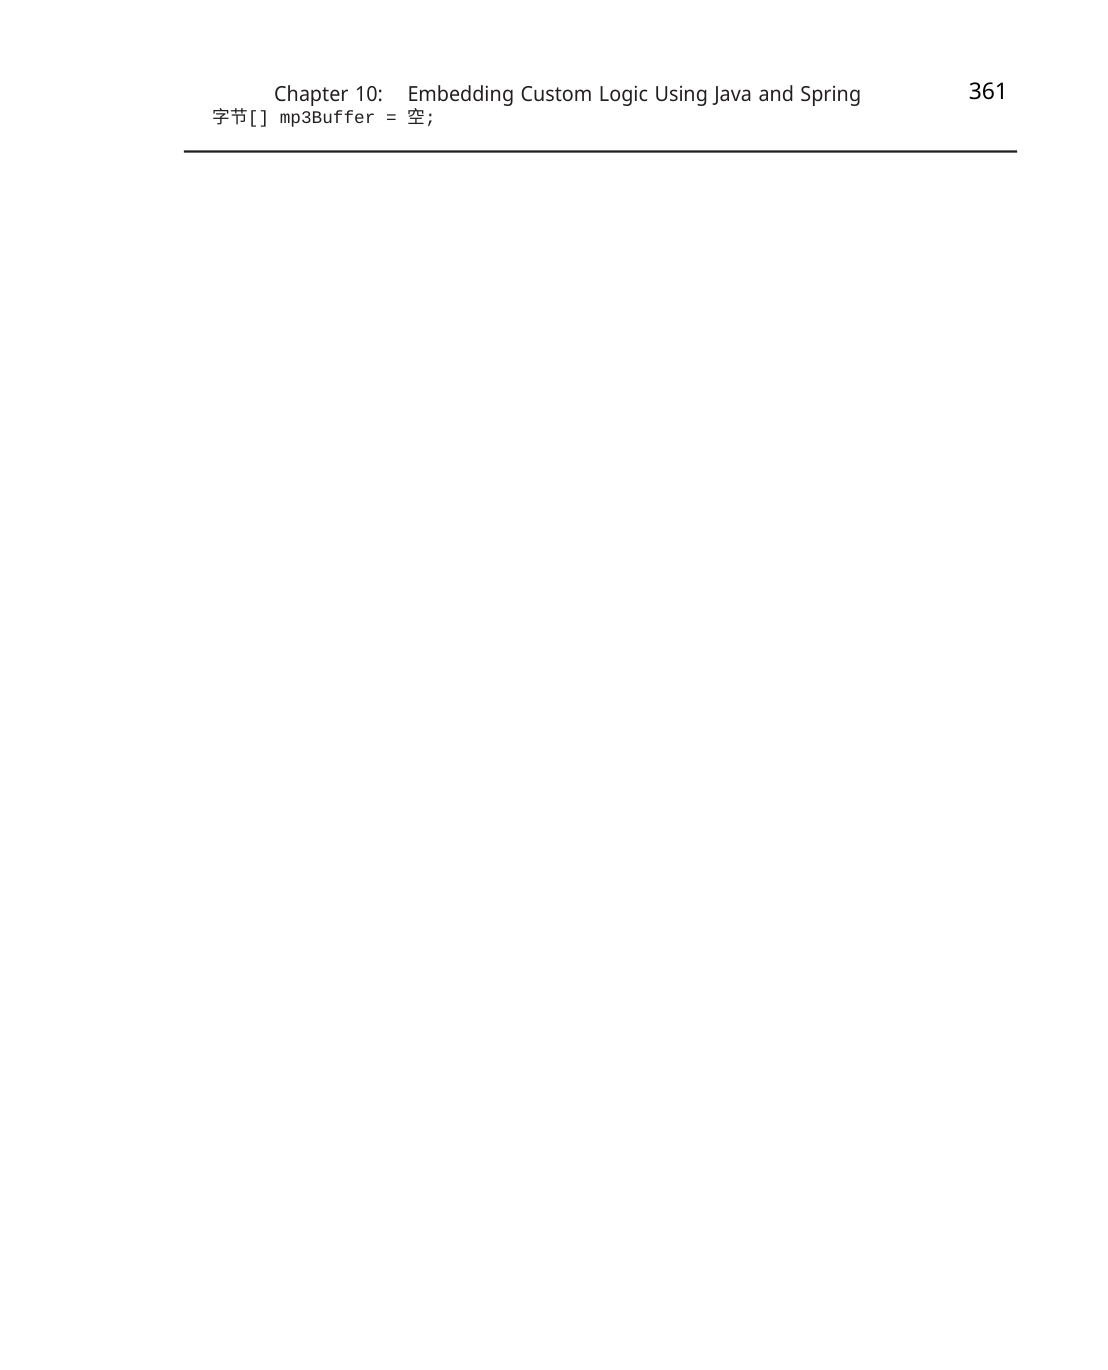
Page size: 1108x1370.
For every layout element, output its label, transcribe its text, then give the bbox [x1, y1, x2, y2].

text 字节[] mp3Buffer = 空; [212, 104, 1107, 128]
